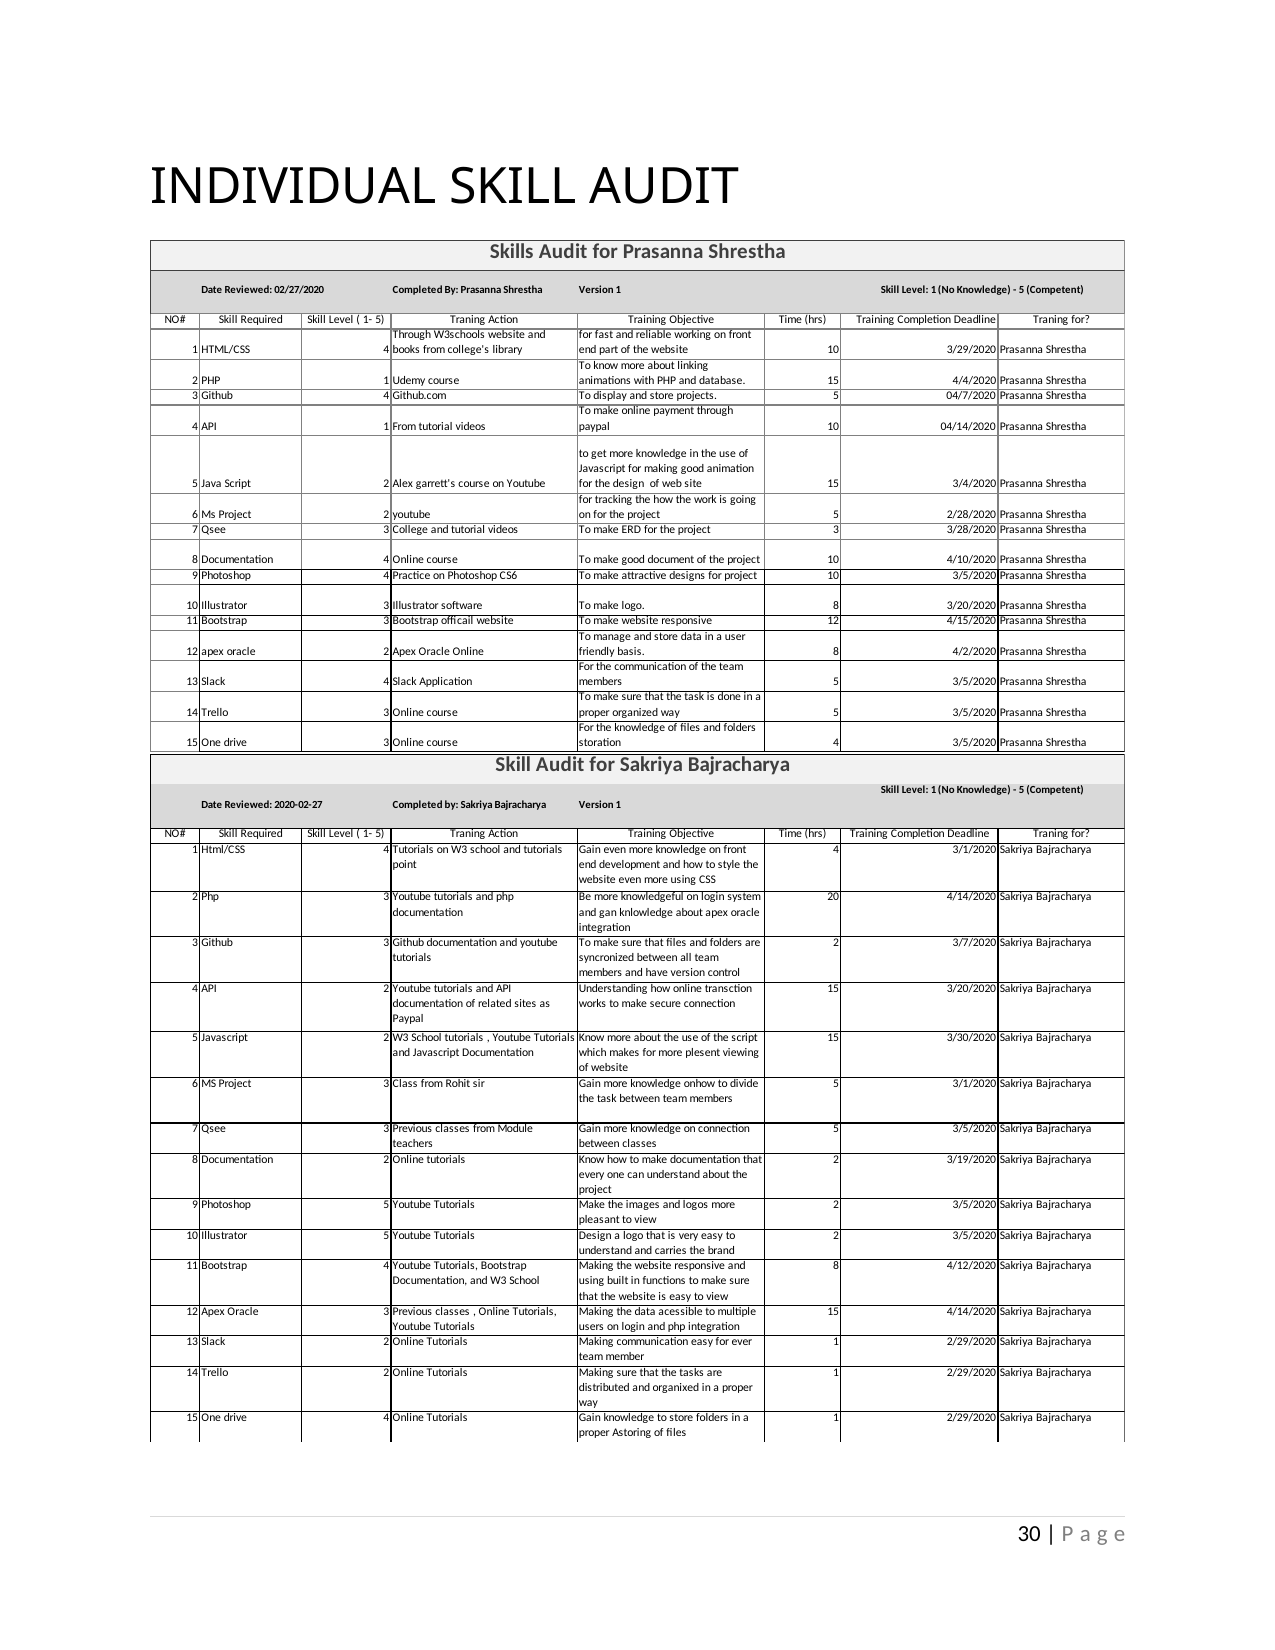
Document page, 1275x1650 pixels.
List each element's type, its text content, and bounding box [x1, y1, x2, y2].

text INDIVIDUAL SKILL AUDIT [150, 150, 1125, 218]
